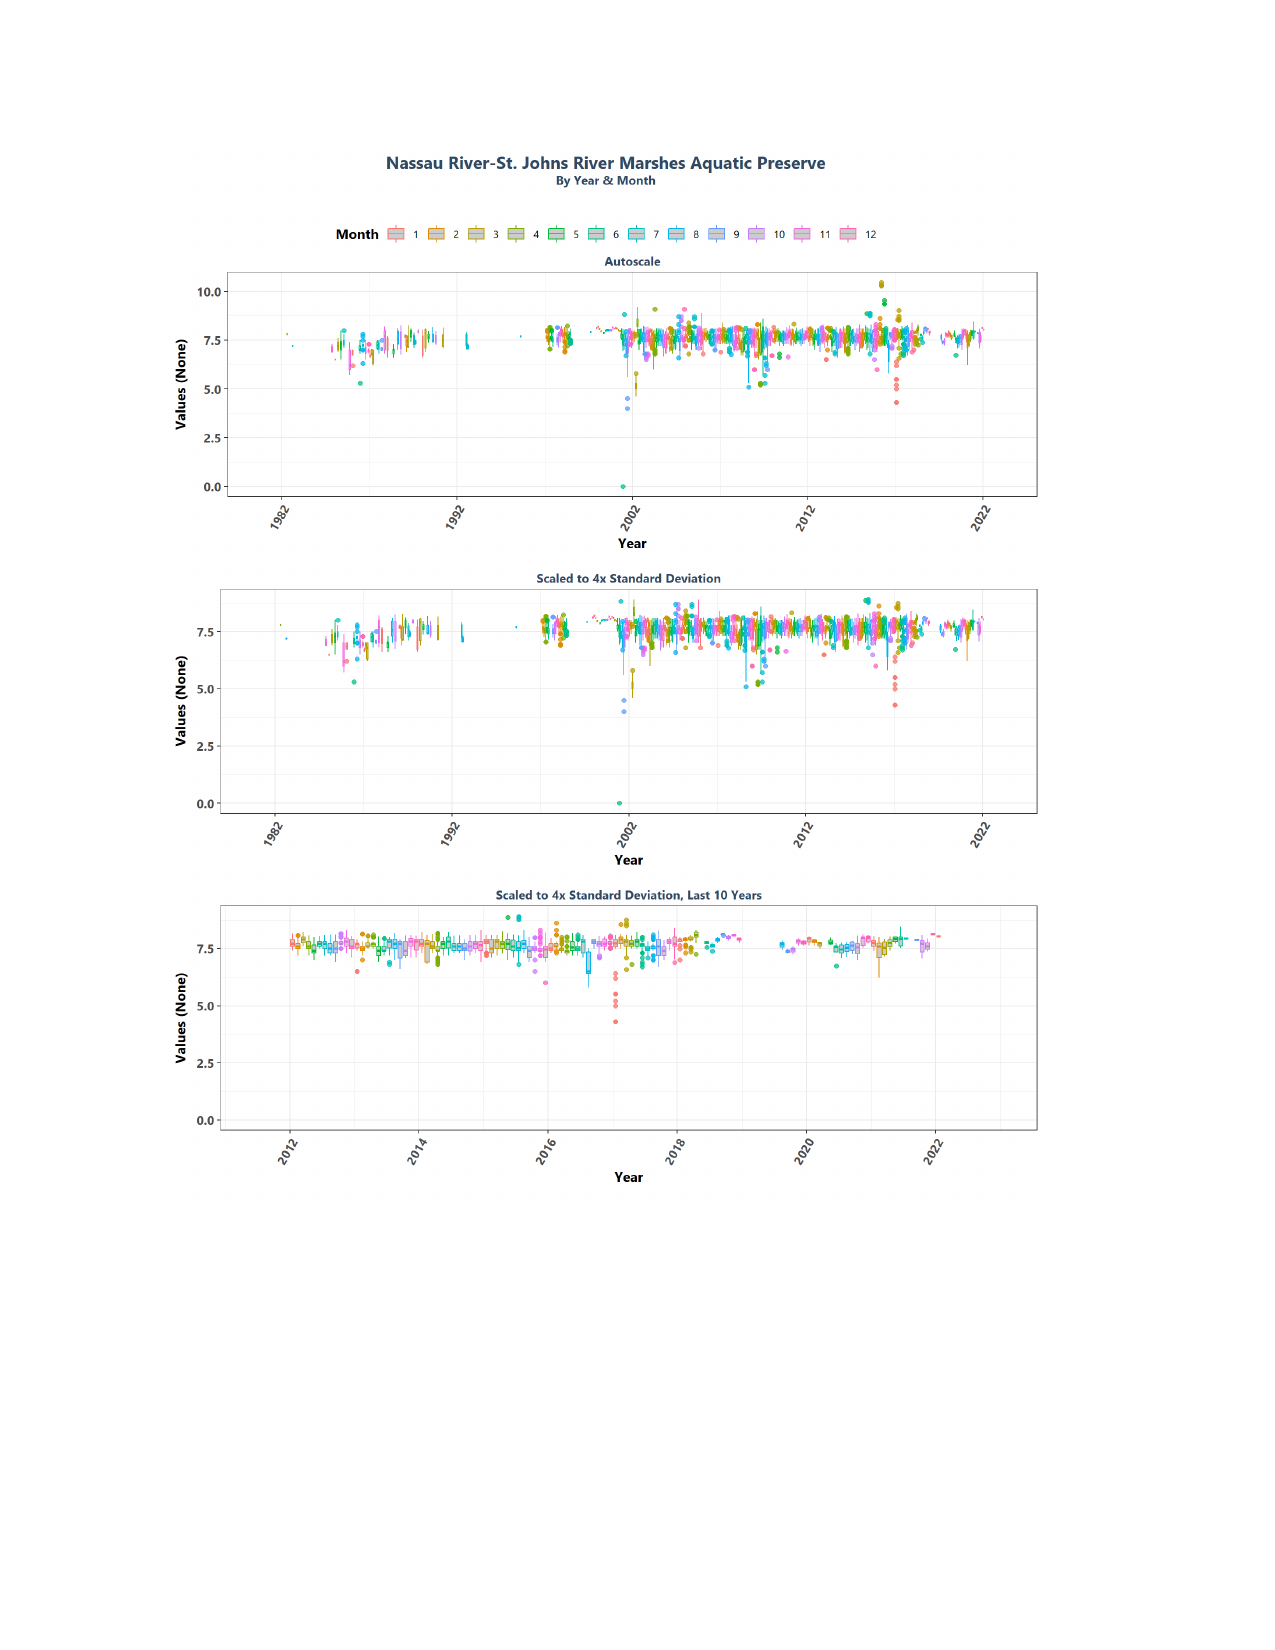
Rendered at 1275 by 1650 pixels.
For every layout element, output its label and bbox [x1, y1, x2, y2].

picture [168, 150, 1044, 1200]
